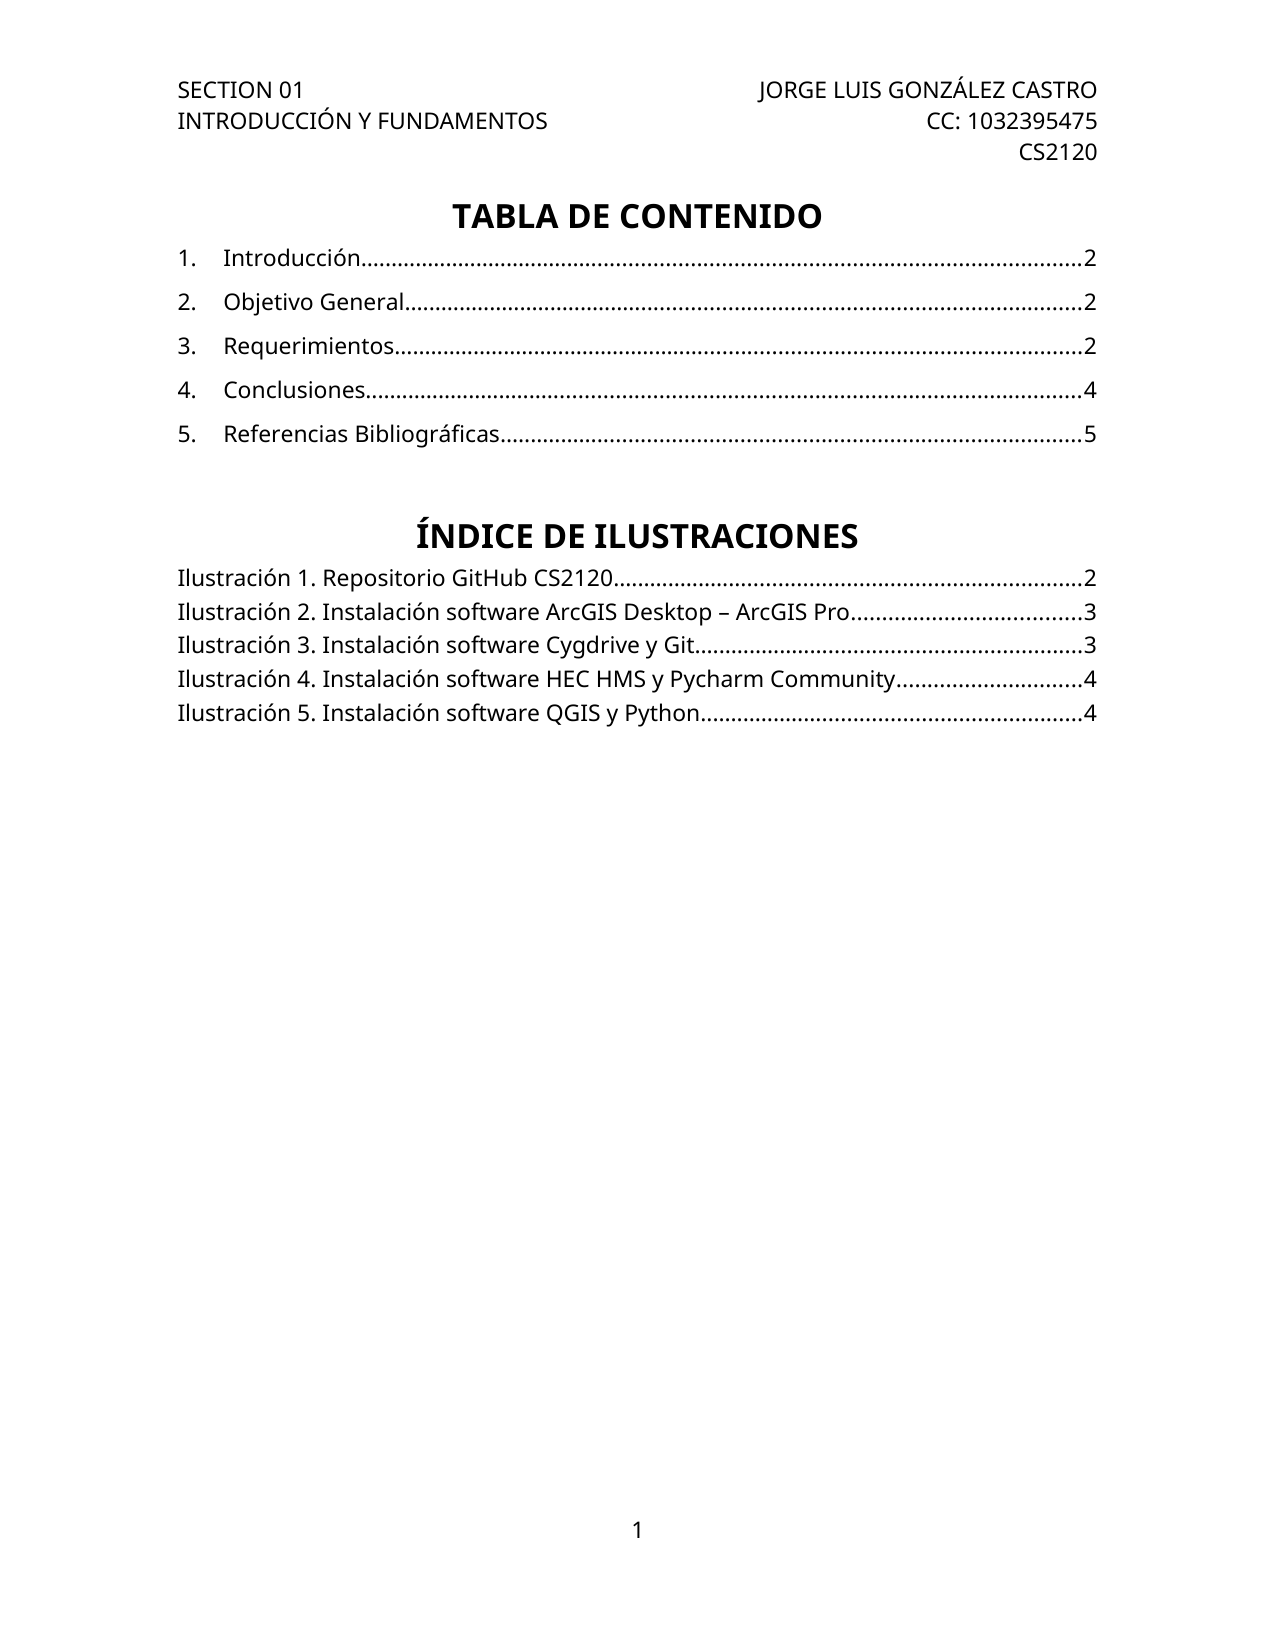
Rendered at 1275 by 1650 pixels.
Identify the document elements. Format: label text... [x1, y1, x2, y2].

text ÍNDICE DE ILUSTRACIONES [177, 513, 1098, 558]
text Ilustración 3. Instalación software Cygdrive y Git 3 [177, 629, 1098, 660]
text Ilustración 1. Repositorio GitHub CS2120 2 [177, 562, 1098, 593]
text Ilustración 4. Instalación software HEC HMS y Pycharm Community 4 [177, 663, 1098, 694]
text Ilustración 5. Instalación software QGIS y Python 4 [177, 697, 1098, 728]
text Ilustración 2. Instalación software ArcGIS Desktop – ArcGIS Pro 3 [177, 595, 1098, 627]
